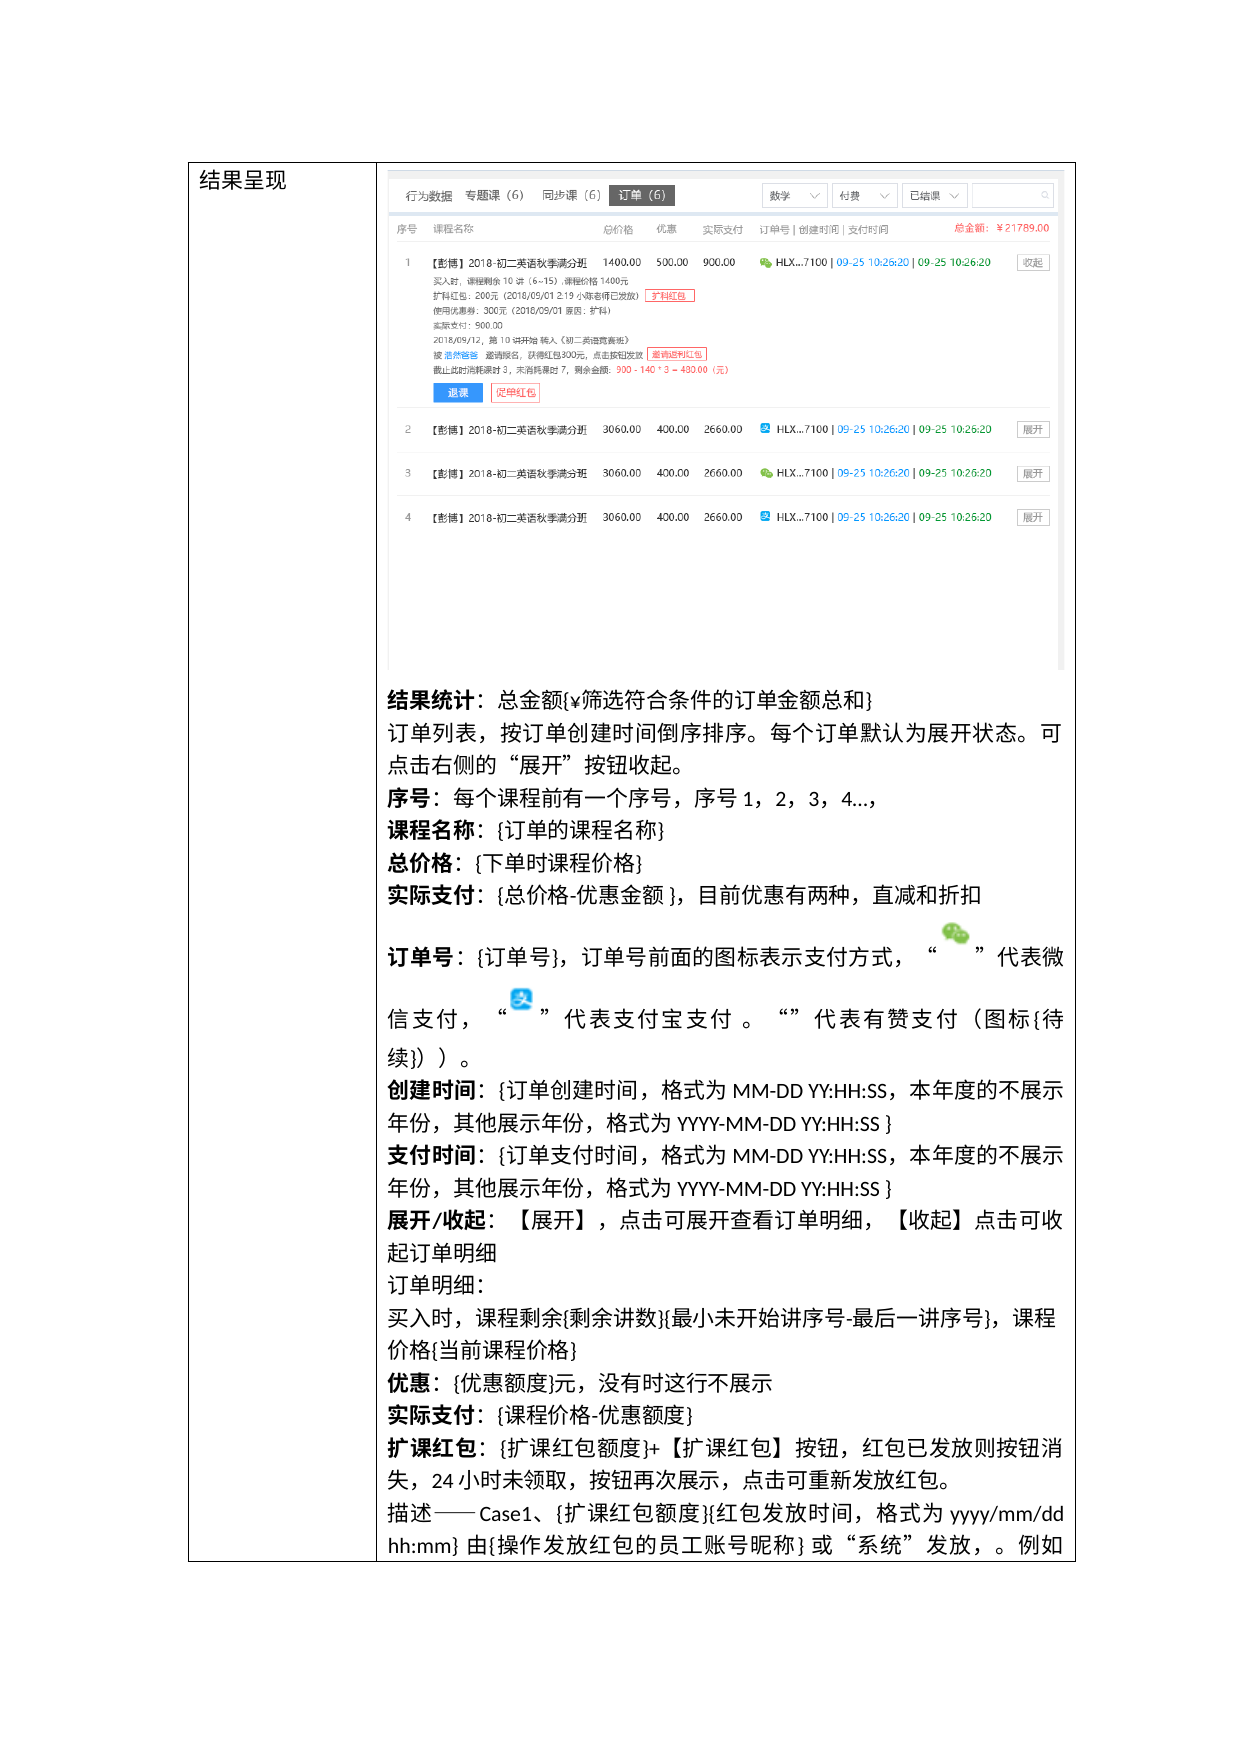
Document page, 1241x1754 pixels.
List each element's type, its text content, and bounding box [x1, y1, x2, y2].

table_cell 结果呈现 [189, 163, 376, 1561]
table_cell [377, 163, 1075, 1561]
picture [387, 163, 1065, 670]
picture [509, 982, 541, 1028]
picture [939, 914, 975, 966]
